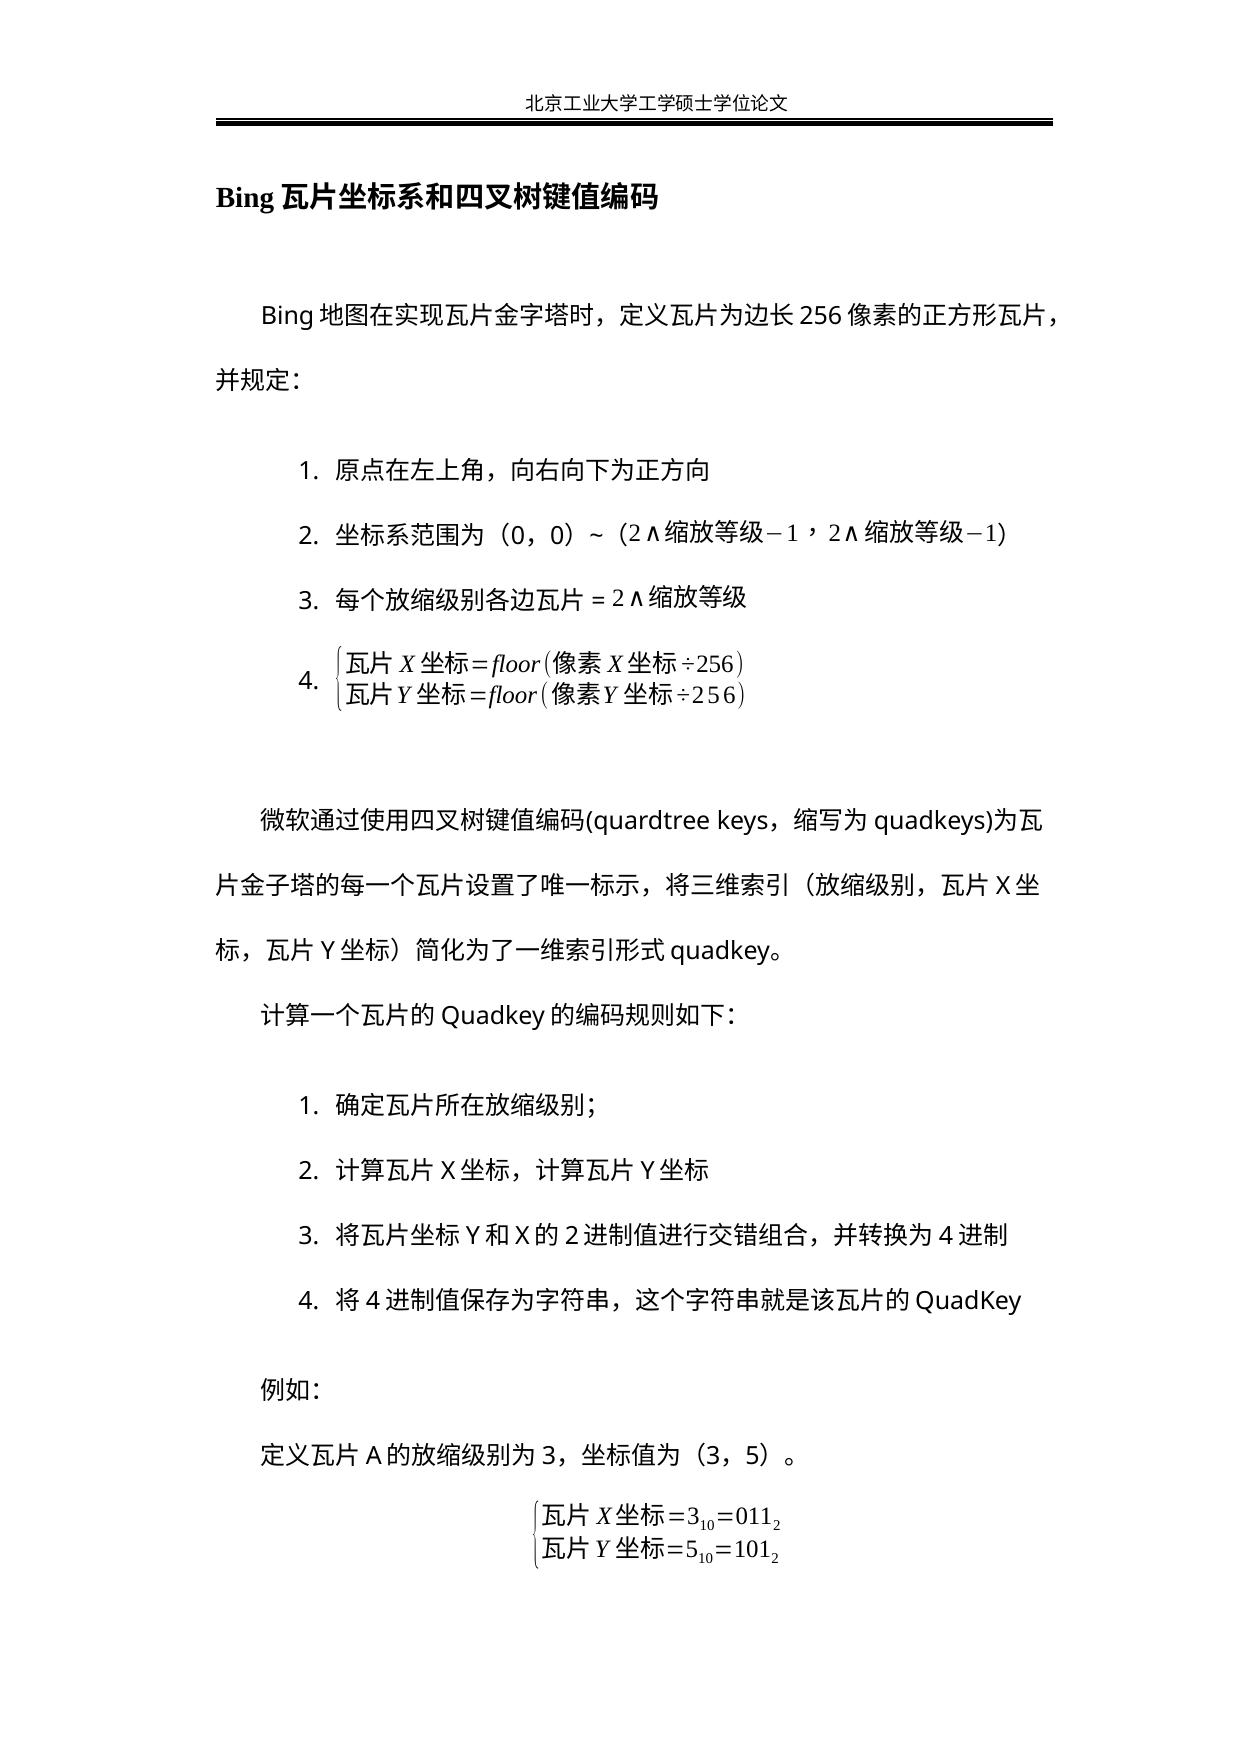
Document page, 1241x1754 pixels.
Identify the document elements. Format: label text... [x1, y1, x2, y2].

list 将4进制值保存为字符串，这个字符串就是该瓦片的QuadKey [298, 1266, 1053, 1331]
list 确定瓦片所在放缩级别； [298, 1071, 1053, 1136]
text Bing地图在实现瓦片金字塔时，定义瓦片为边长256像素的正方形瓦片，并规定： [216, 281, 1053, 411]
list 每个放缩级别各边瓦片 = [298, 566, 1053, 631]
list 原点在左上角，向右向下为正方向 [298, 436, 1053, 501]
list 坐标系范围为（0，0）~（） [298, 501, 1053, 566]
subtitle Bing瓦片坐标系和四叉树键值编码 [216, 162, 1053, 227]
text 例如： [216, 1356, 1053, 1421]
text 定义瓦片A的放缩级别为3，坐标值为（3，5）。 [216, 1421, 1053, 1486]
text 计算一个瓦片的Quadkey的编码规则如下： [216, 981, 1053, 1046]
list 计算瓦片X坐标，计算瓦片Y坐标 [298, 1136, 1053, 1201]
text 微软通过使用四叉树键值编码(quardtree keys，缩写为quadkeys)为瓦片金子塔的每一个瓦片设置了唯一标示，将三维索引（放缩级别，瓦片X坐标，瓦片Y坐标）简化为了一维索引形式quadkey。 [216, 786, 1053, 981]
list 将瓦片坐标Y和X的2进制值进行交错组合，并转换为4进制 [298, 1201, 1053, 1266]
